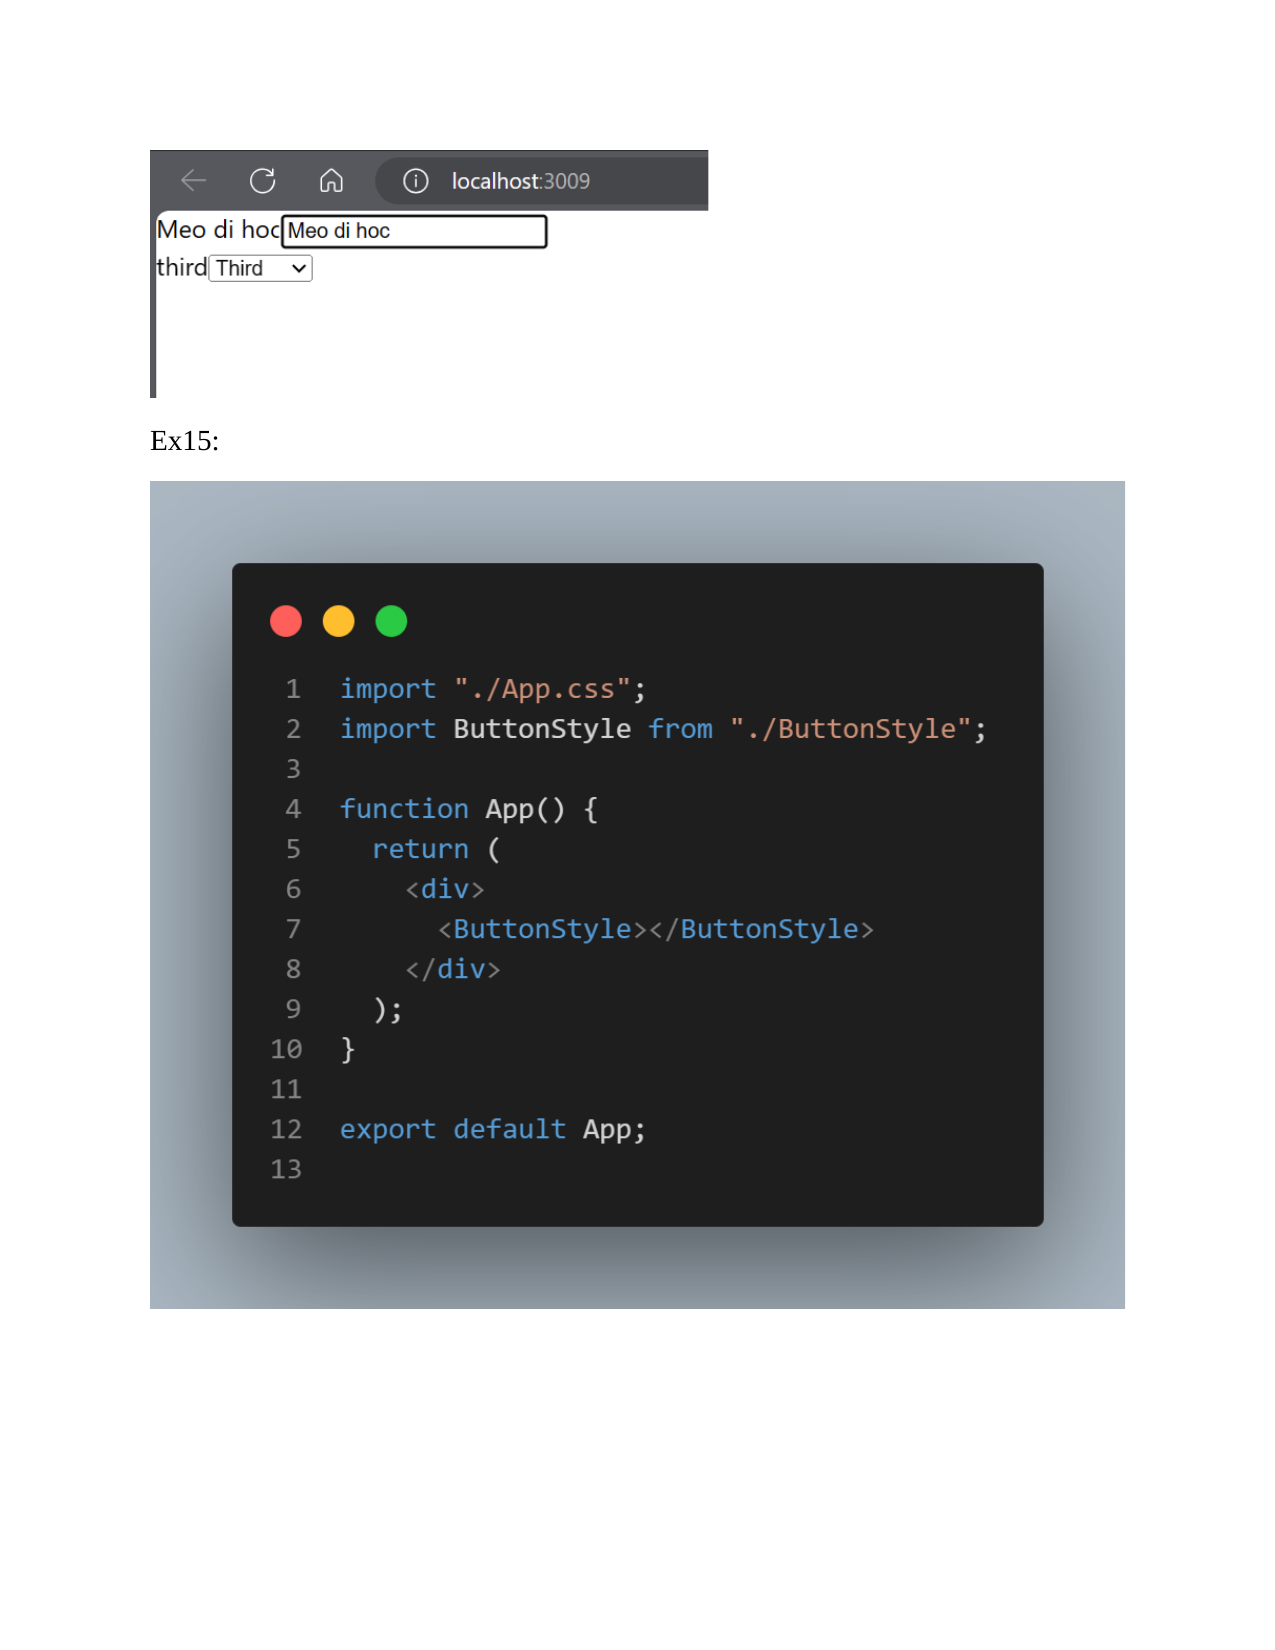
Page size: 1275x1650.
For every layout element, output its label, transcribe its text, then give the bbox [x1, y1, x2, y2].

picture [150, 481, 1125, 1309]
picture [150, 150, 709, 398]
text Ex15: [150, 423, 1125, 456]
